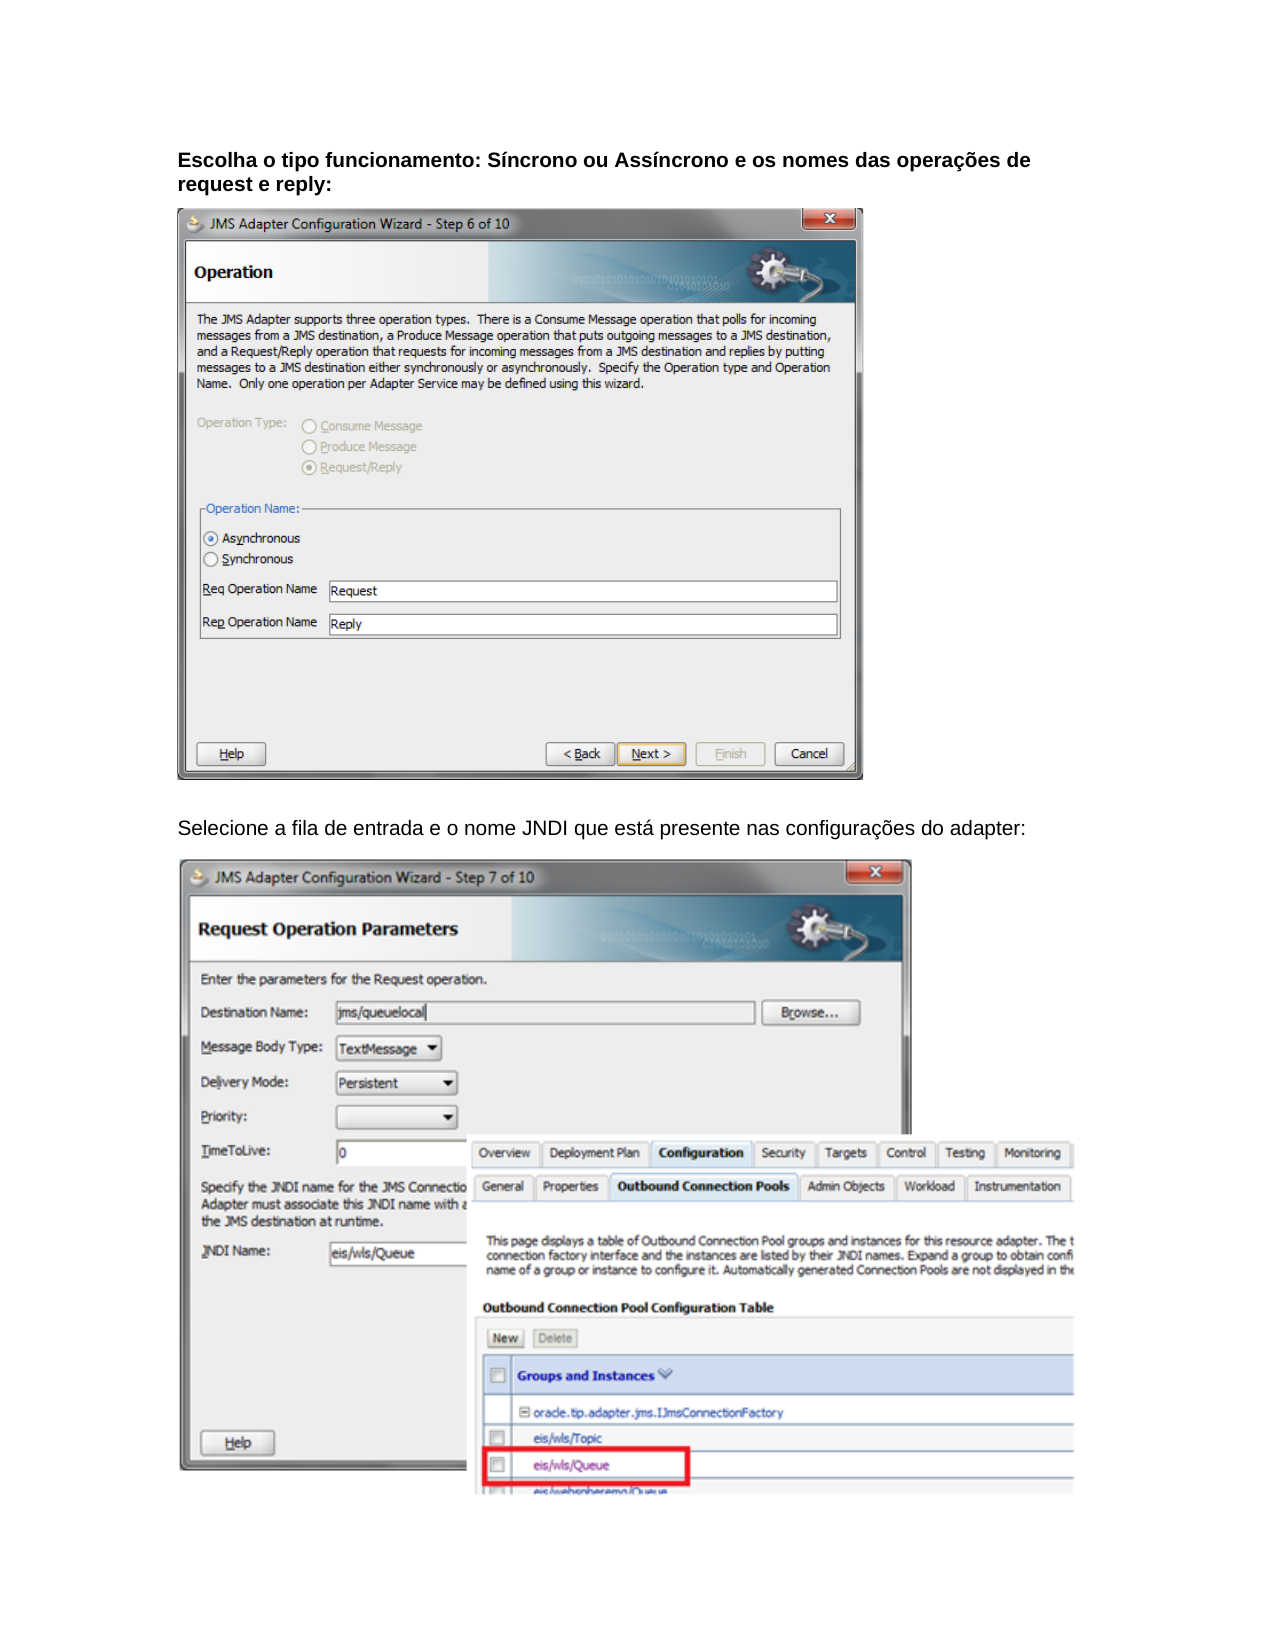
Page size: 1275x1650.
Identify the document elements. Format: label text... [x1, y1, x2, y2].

picture [177, 852, 1093, 1500]
text Selecione a fila de entrada e o nome JNDI que está presente nas configurações do adapter: [177, 816, 1093, 840]
picture [177, 208, 864, 780]
text Escolha o tipo funcionamento: Síncrono ou Assíncrono e os nomes das operações de request e reply: [177, 148, 1093, 196]
